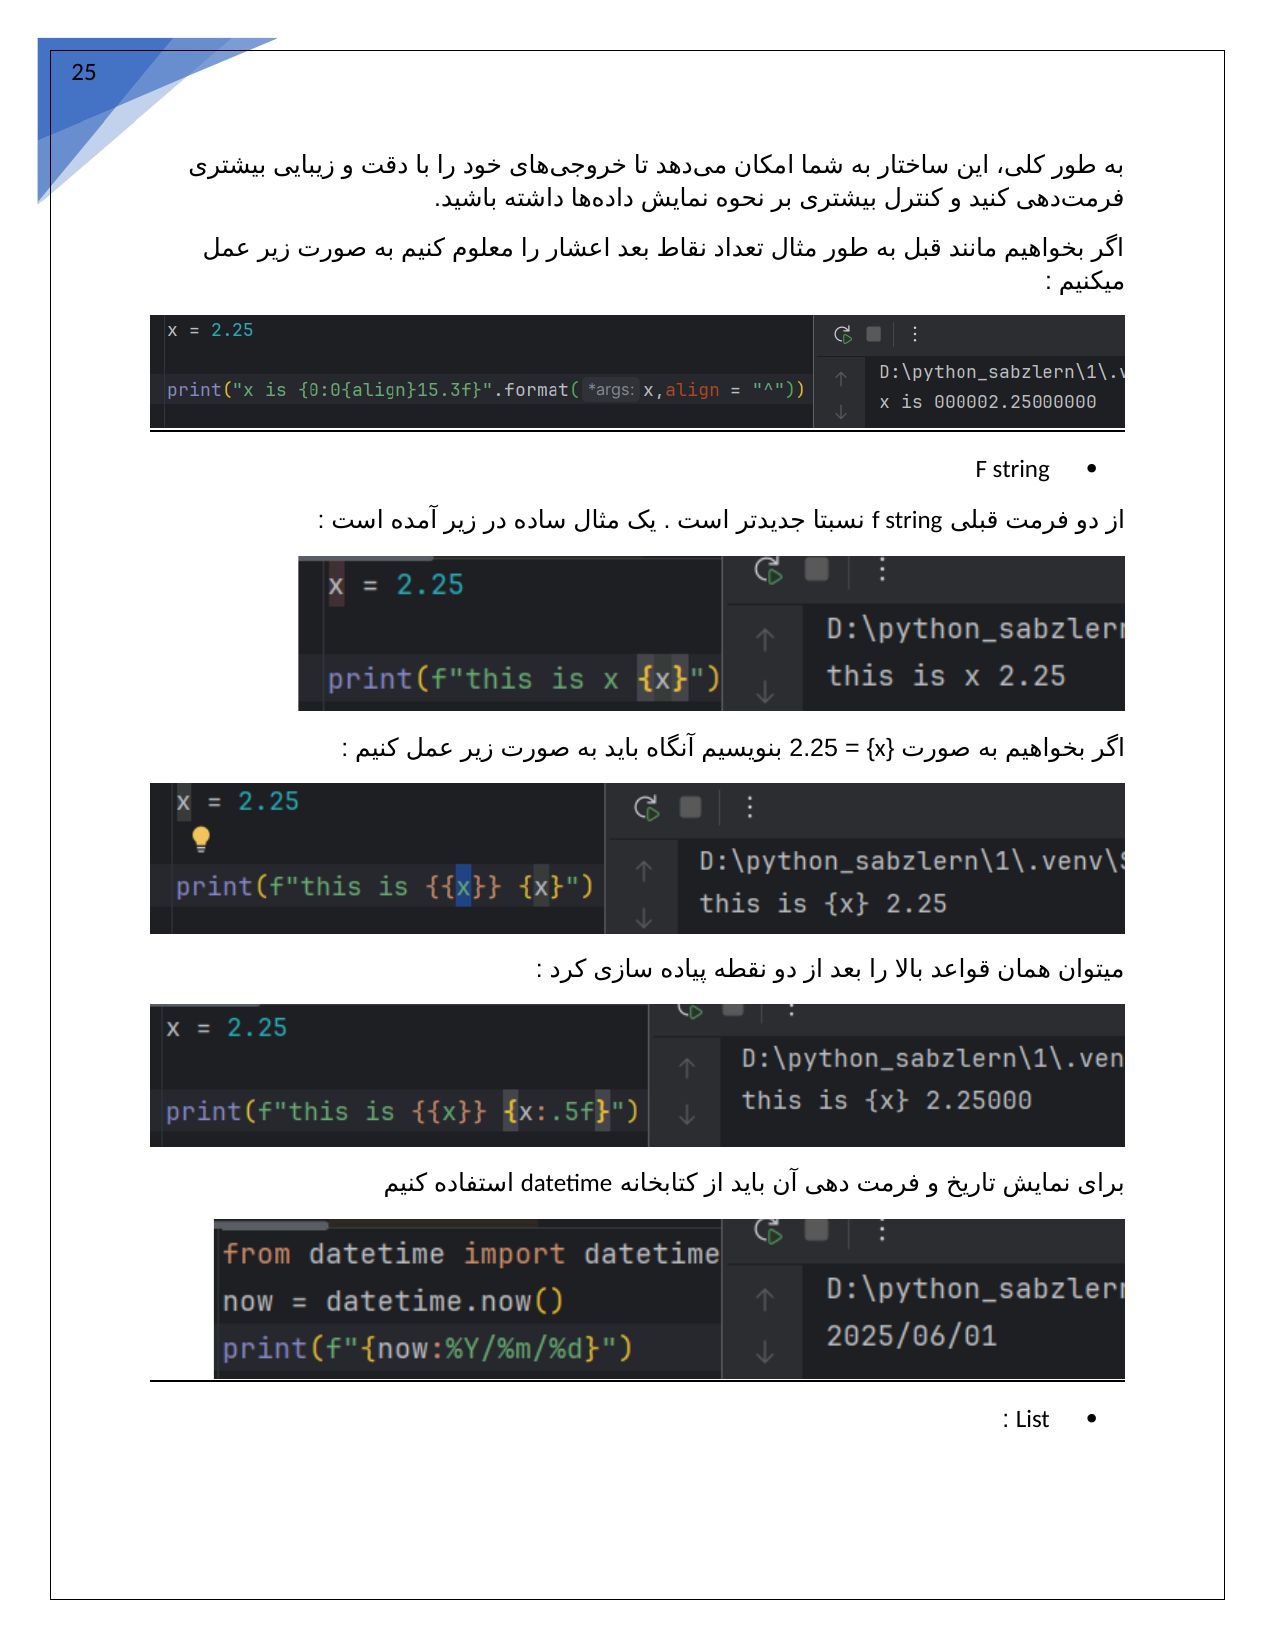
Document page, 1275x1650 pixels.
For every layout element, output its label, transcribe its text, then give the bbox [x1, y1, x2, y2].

picture [150, 1004, 1125, 1147]
picture [51, 51, 279, 206]
text اگر بخواهیم مانند قبل به طور مثال تعداد نقاط بعد اعشار را معلوم کنیم به صورت زیر عمل میکنیم : [150, 233, 1125, 294]
text اگر بخواهیم به صورت {x} = 2.25 بنویسیم آنگاه باید به صورت زیر عمل کنیم : [150, 732, 1125, 762]
picture [213, 1219, 1125, 1379]
text به طور کلی، این ساختار به شما امکان می‌دهد تا خروجی‌های خود را با دقت و زیبایی بیشتری فرمت‌دهی کنید و کنترل بیشتری بر نحوه نمایش داده‌ها داشته باشید. [150, 150, 1125, 212]
text از دو فرمت قبلی f string نسبتا جدیدتر است . یک مثال ساده در زیر آمده است : [150, 504, 1125, 535]
list F string [150, 453, 1087, 483]
list List : [150, 1403, 1087, 1434]
picture [150, 783, 1125, 934]
picture [298, 556, 1125, 711]
picture [37, 37, 279, 206]
text میتوان همان قواعد بالا را بعد از دو نقطه پیاده سازی کرد : [150, 954, 1125, 983]
picture [150, 315, 1125, 428]
text برای نمایش تاریخ و فرمت دهی آن باید از کتابخانه datetime استفاده کنیم [150, 1167, 1125, 1198]
